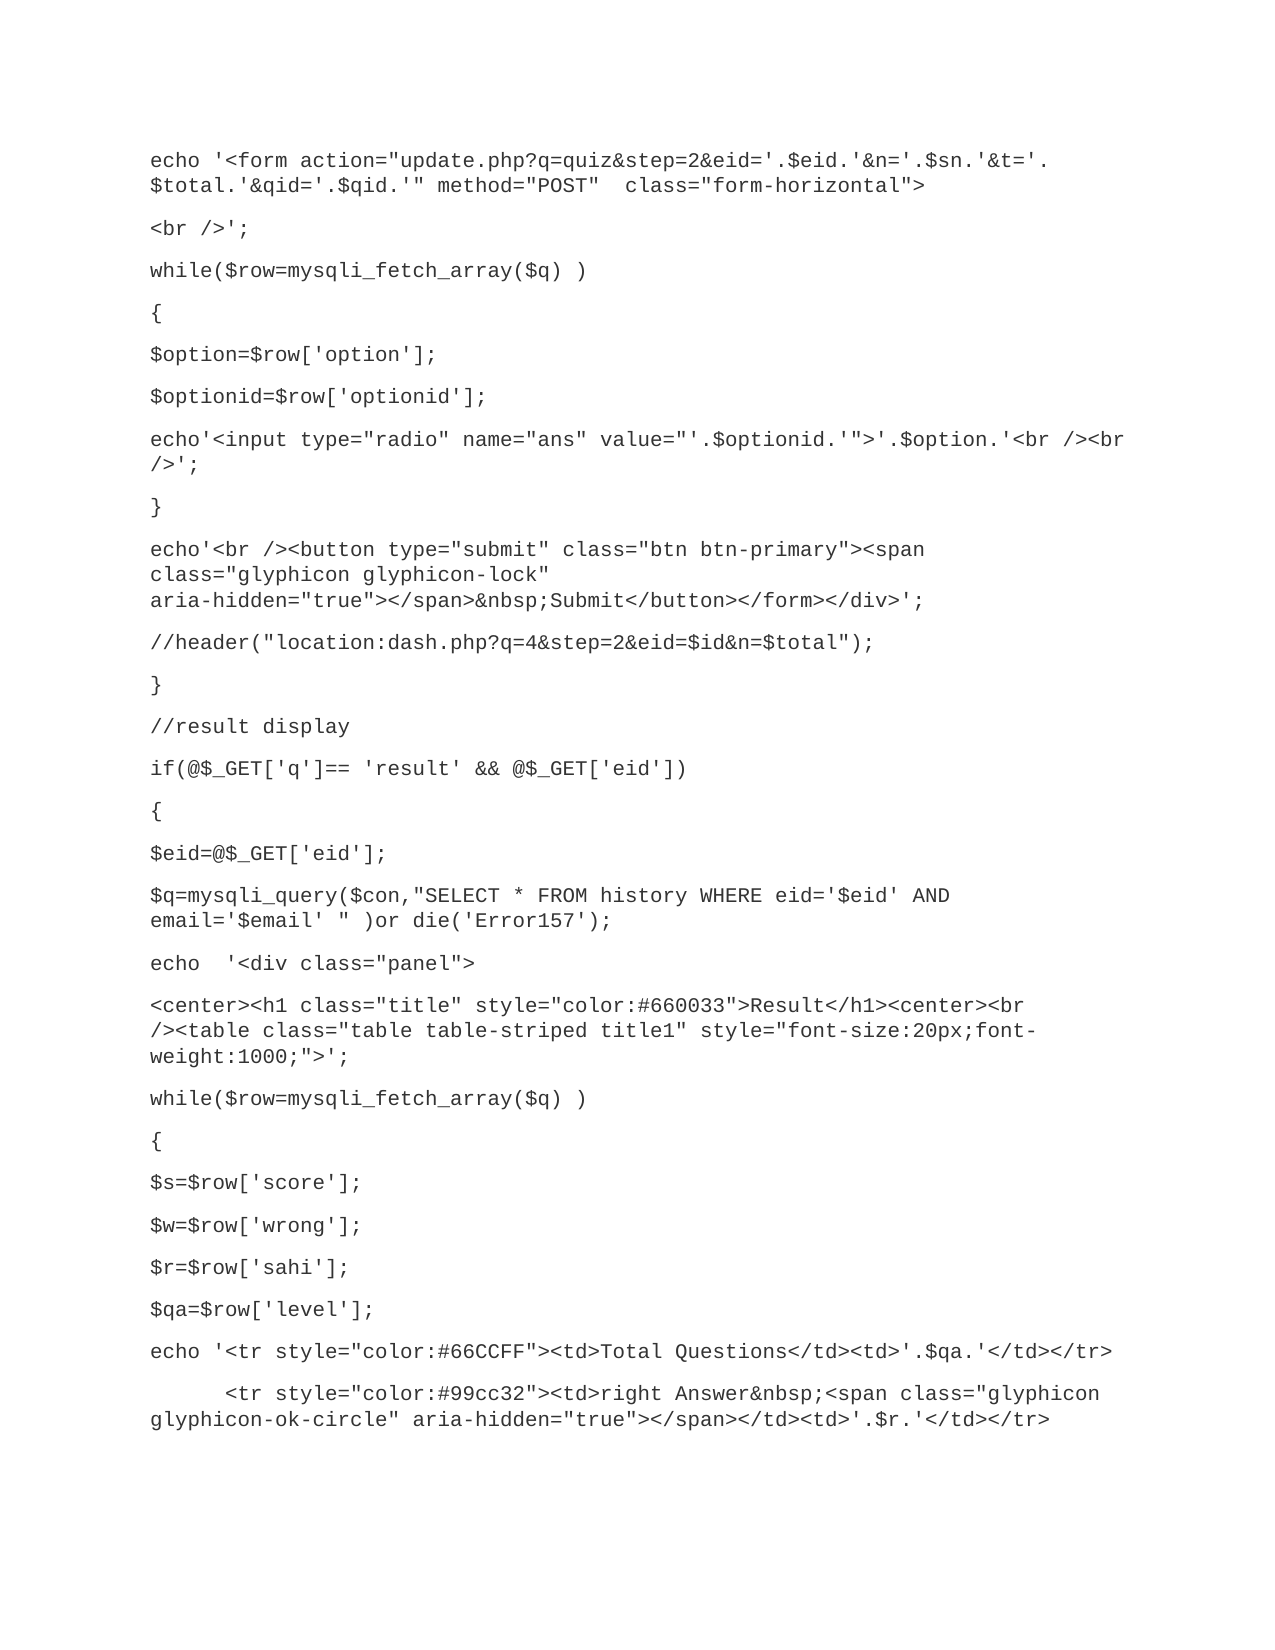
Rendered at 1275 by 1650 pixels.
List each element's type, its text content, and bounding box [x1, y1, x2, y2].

text <br />'; [150, 218, 1125, 241]
text $option=$row['option']; [150, 344, 1125, 368]
text $optionid=$row['optionid']; [150, 386, 1125, 410]
text $r=$row['sahi']; [150, 1257, 1125, 1280]
text echo '<div class="panel"> [150, 953, 1125, 976]
text { [150, 302, 1125, 326]
text <tr style="color:#99cc32"><td>right Answer&nbsp;<span class="glyphicon glyphicon-ok-circle" aria-hidden="true"></span></td><td>'.$r.'</td></tr> [150, 1383, 1125, 1432]
text $s=$row['score']; [150, 1172, 1125, 1196]
text $q=mysqli_query($con,"SELECT * FROM history WHERE eid='$eid' AND email='$email' " )or die('Error157'); [150, 885, 1125, 934]
text echo'<input type="radio" name="ans" value="'.$optionid.'">'.$option.'<br /><br />'; [150, 429, 1125, 478]
text echo '<form action="update.php?q=quiz&step=2&eid='.$eid.'&n='.$sn.'&t='.$total.'&qid='.$qid.'" method="POST" class="form-horizontal"> [150, 150, 1125, 199]
text } [150, 496, 1125, 520]
text while($row=mysqli_fetch_array($q) ) [150, 1088, 1125, 1112]
text while($row=mysqli_fetch_array($q) ) [150, 260, 1125, 283]
text $qa=$row['level']; [150, 1299, 1125, 1323]
text $w=$row['wrong']; [150, 1214, 1125, 1238]
text //header("location:dash.php?q=4&step=2&eid=$id&n=$total"); [150, 632, 1125, 655]
text { [150, 801, 1125, 824]
text <center><h1 class="title" style="color:#660033">Result</h1><center><br /><table class="table table-striped title1" style="font-size:20px;font-weight:1000;">'; [150, 995, 1125, 1069]
text echo'<br /><button type="submit" class="btn btn-primary"><span class="glyphicon glyphicon-lock" aria-hidden="true"></span>&nbsp;Submit</button></form></div>'; [150, 538, 1125, 613]
text $eid=@$_GET['eid']; [150, 843, 1125, 866]
text echo '<tr style="color:#66CCFF"><td>Total Questions</td><td>'.$qa.'</td></tr> [150, 1341, 1125, 1365]
text if(@$_GET['q']== 'result' && @$_GET['eid']) [150, 758, 1125, 782]
text } [150, 674, 1125, 698]
text //result display [150, 716, 1125, 740]
text { [150, 1130, 1125, 1154]
